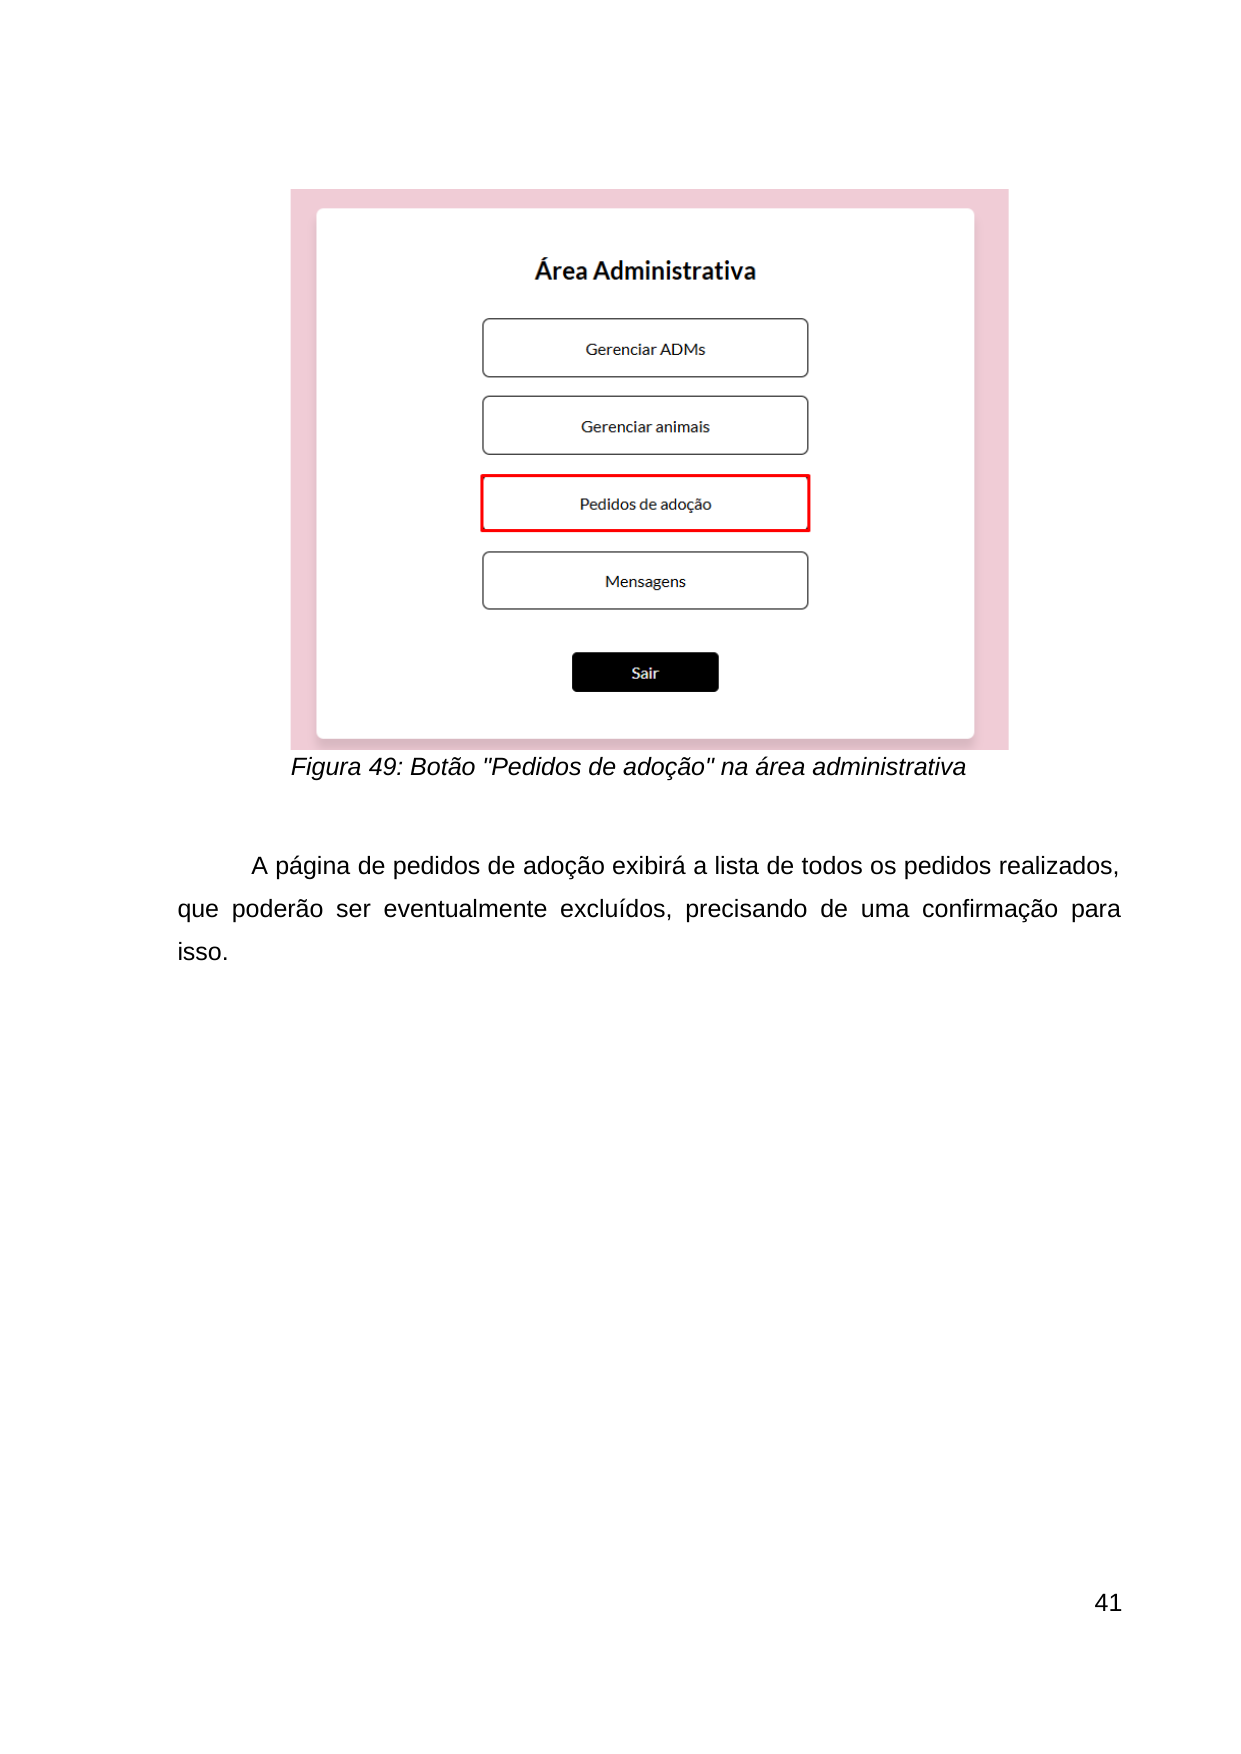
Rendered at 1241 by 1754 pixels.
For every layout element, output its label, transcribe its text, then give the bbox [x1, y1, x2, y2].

text A página de pedidos de adoção exibirá a lista de todos os pedidos realizados, que poderão ser eventualmente excluídos, precisando de uma confirmação para isso. [177, 923, 1122, 966]
picture [290, 189, 1009, 750]
text A página de pedidos de adoção exibirá a lista de todos os pedidos realizados, que poderão ser eventualmente excluídos, precisando de uma confirmação para isso. [177, 851, 1122, 894]
